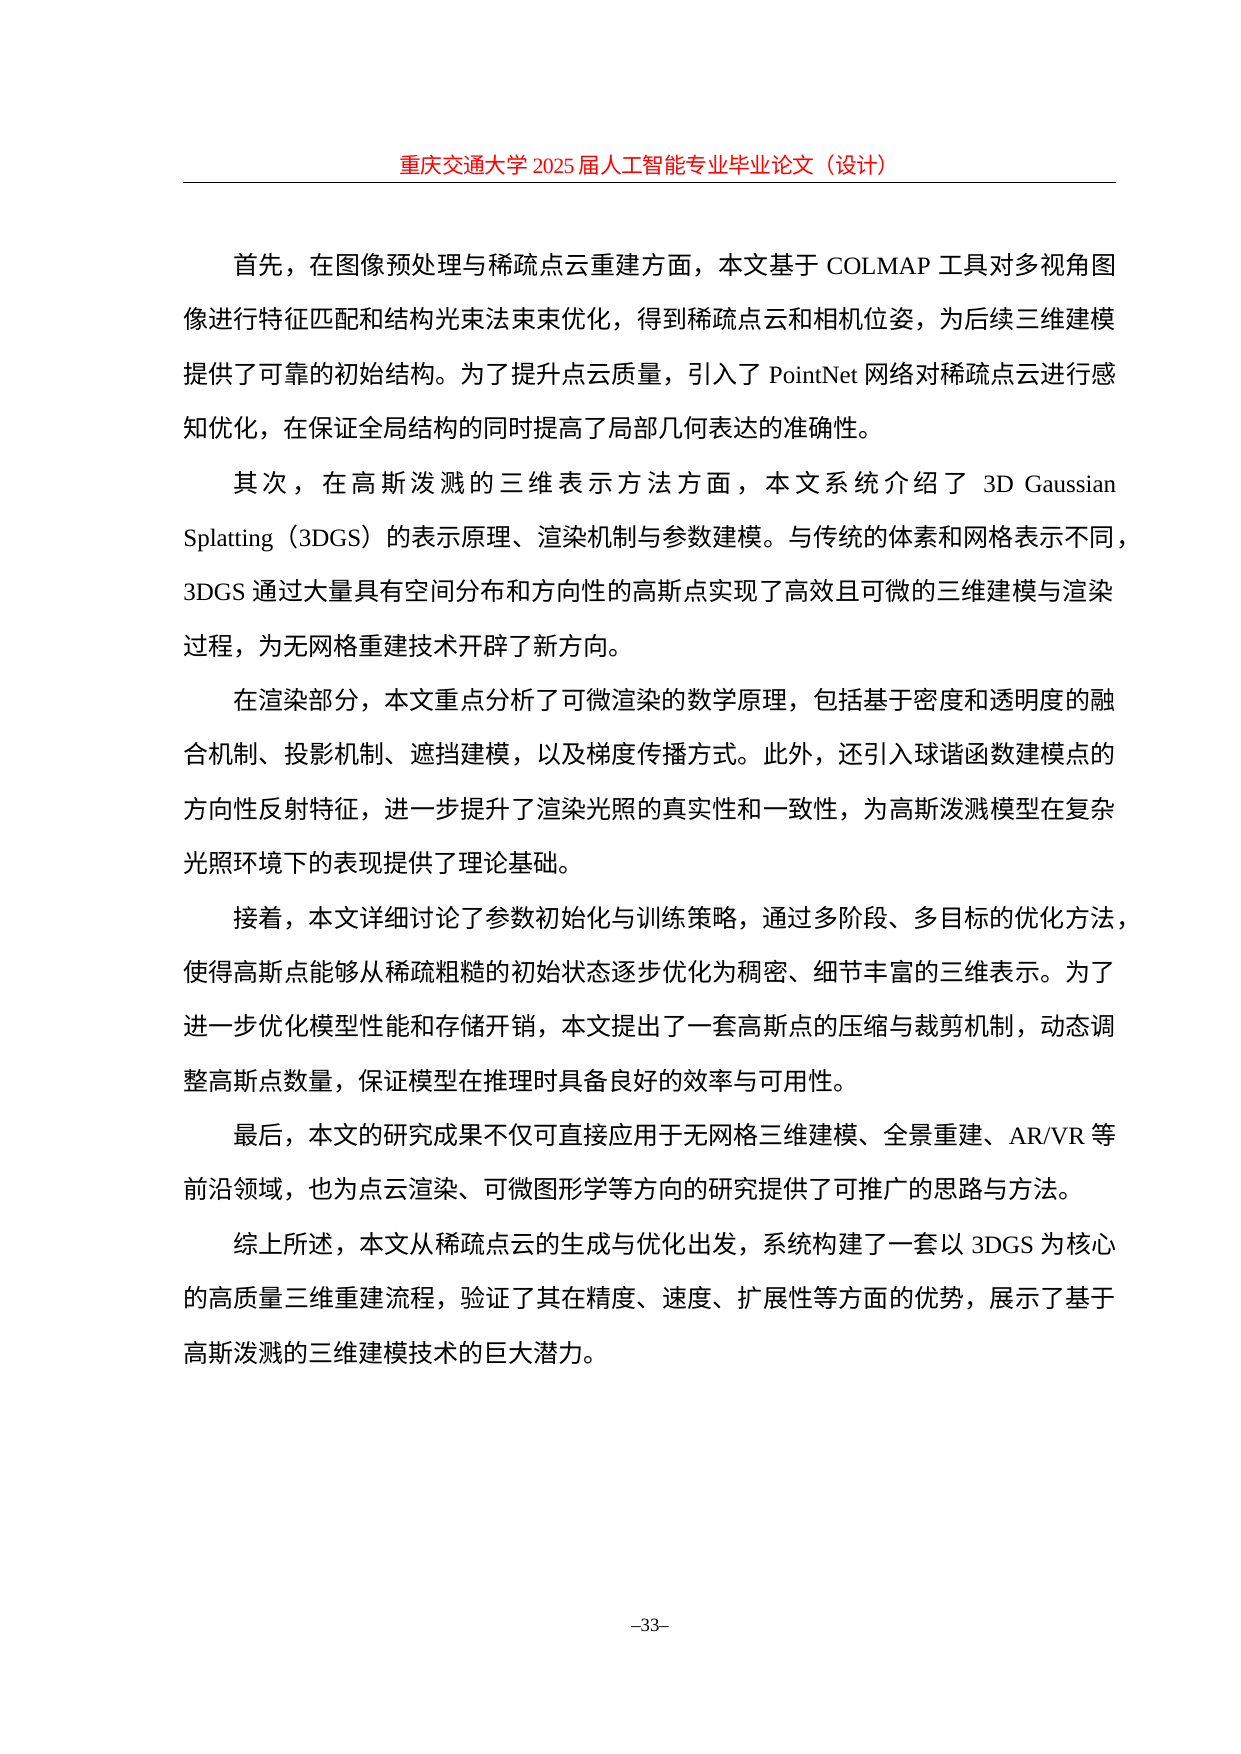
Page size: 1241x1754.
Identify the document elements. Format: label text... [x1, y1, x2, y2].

text 在渲染部分，本文重点分析了可微渲染的数学原理，包括基于密度和透明度的融合机制、投影机制、遮挡建模，以及梯度传播方式。此外，还引入球谐函数建模点的方向性反射特征，进一步提升了渲染光照的真实性和一致性，为高斯泼溅模型在复杂光照环境下的表现提供了理论基础。 [183, 681, 1116, 880]
text 首先，在图像预处理与稀疏点云重建方面，本文基于 COLMAP 工具对多视角图像进行特征匹配和结构光束法束束优化，得到稀疏点云和相机位姿，为后续三维建模提供了可靠的初始结构。为了提升点云质量，引入了 PointNet 网络对稀疏点云进行感知优化，在保证全局结构的同时提高了局部几何表达的准确性。 [183, 246, 1116, 445]
text 最后，本文的研究成果不仅可直接应用于无网格三维建模、全景重建、AR/VR 等前沿领域，也为点云渲染、可微图形学等方向的研究提供了可推广的思路与方法。 [183, 1116, 1116, 1206]
text 其次，在高斯泼溅的三维表示方法方面，本文系统介绍了 3D Gaussian Splatting（3DGS）的表示原理、渲染机制与参数建模。与传统的体素和网格表示不同，3DGS 通过大量具有空间分布和方向性的高斯点实现了高效且可微的三维建模与渲染过程，为无网格重建技术开辟了新方向。 [183, 463, 1116, 662]
text 综上所述，本文从稀疏点云的生成与优化出发，系统构建了一套以 3DGS 为核心的高质量三维重建流程，验证了其在精度、速度、扩展性等方面的优势，展示了基于高斯泼溅的三维建模技术的巨大潜力。 [183, 1224, 1116, 1369]
text 接着，本文详细讨论了参数初始化与训练策略，通过多阶段、多目标的优化方法，使得高斯点能够从稀疏粗糙的初始状态逐步优化为稠密、细节丰富的三维表示。为了进一步优化模型性能和存储开销，本文提出了一套高斯点的压缩与裁剪机制，动态调整高斯点数量，保证模型在推理时具备良好的效率与可用性。 [183, 898, 1116, 1097]
